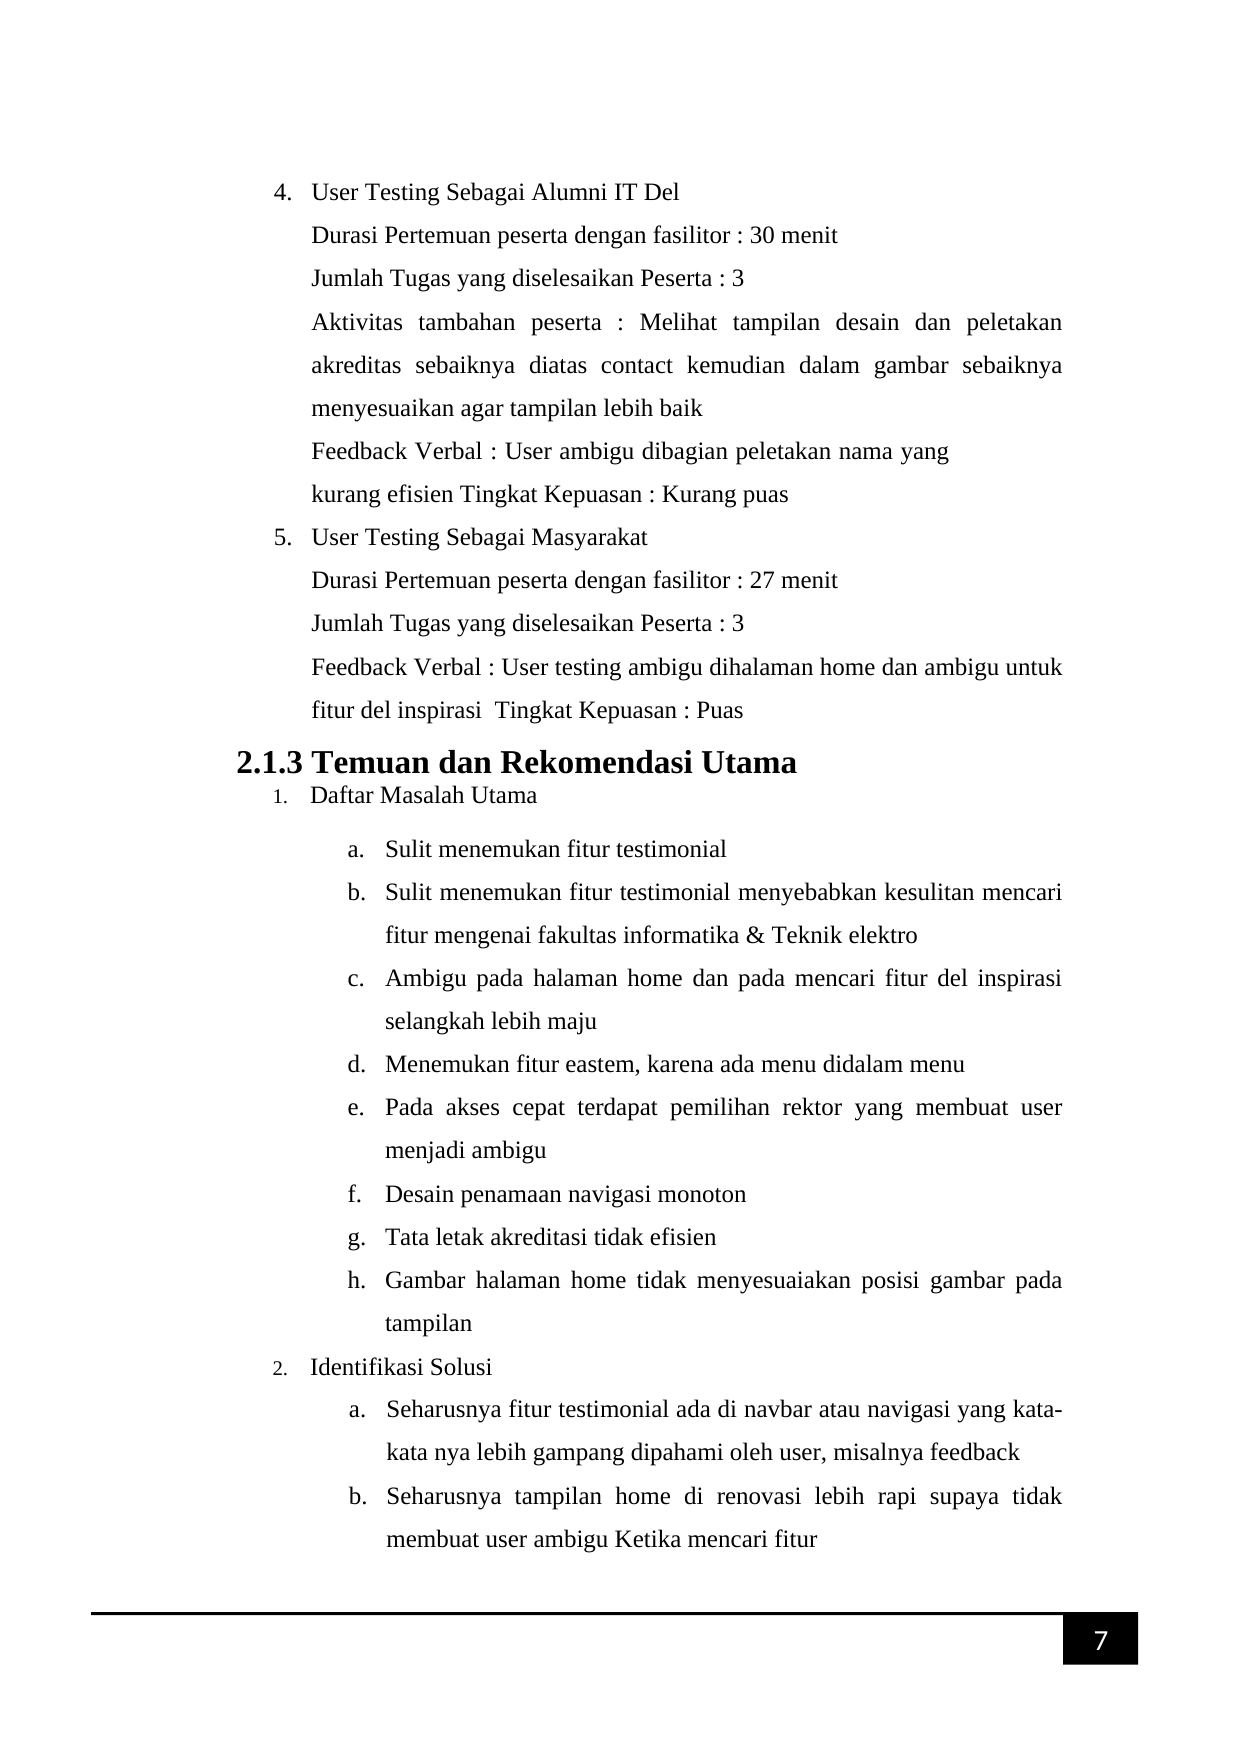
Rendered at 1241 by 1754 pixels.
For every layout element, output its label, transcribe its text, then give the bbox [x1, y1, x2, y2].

list Jumlah Tugas yang diselesaikan Peserta : 3 [311, 608, 1063, 637]
list Menemukan fitur eastem, karena ada menu didalam menu [347, 1049, 1063, 1078]
list Jumlah Tugas yang diselesaikan Peserta : 3 [311, 263, 1063, 292]
list Sulit menemukan fitur testimonial [347, 834, 1063, 862]
list User Testing Sebagai Masyarakat [274, 522, 1063, 551]
subtitle 2.1.3 Temuan dan Rekomendasi Utama [236, 742, 1063, 780]
list Seharusnya fitur testimonial ada di navbar atau navigasi yang kata-kata nya lebih gampang dipahami oleh user, misalnya feedback [349, 1394, 1063, 1466]
list Tata letak akreditasi tidak efisien [347, 1222, 1063, 1251]
list Sulit menemukan fitur testimonial menyebabkan kesulitan mencari fitur mengenai fakultas informatika & Teknik elektro [347, 877, 1063, 949]
list Pada akses cepat terdapat pemilihan rektor yang membuat user menjadi ambigu [347, 1092, 1063, 1164]
list Daftar Masalah Utama [272, 780, 1063, 809]
list Feedback Verbal : User testing ambigu dihalaman home dan ambigu untuk fitur del inspirasi Tingkat Kepuasan : Puas [311, 652, 1063, 723]
list Aktivitas tambahan peserta : Melihat tampilan desain dan peletakan akreditas sebaiknya diatas contact kemudian dalam gambar sebaiknya menyesuaikan agar tampilan lebih baik [311, 307, 1063, 422]
list Durasi Pertemuan peserta dengan fasilitor : 27 menit [311, 565, 1063, 594]
list Durasi Pertemuan peserta dengan fasilitor : 30 menit [311, 220, 1063, 249]
list Desain penamaan navigasi monoton [347, 1179, 1063, 1207]
list Identifikasi Solusi [272, 1352, 1063, 1381]
list Seharusnya tampilan home di renovasi lebih rapi supaya tidak membuat user ambigu Ketika mencari fitur [349, 1481, 1063, 1553]
list Ambigu pada halaman home dan pada mencari fitur del inspirasi selangkah lebih maju [347, 963, 1063, 1035]
list Feedback Verbal : User ambigu dibagian peletakan nama yang kurang efisien Tingkat Kepuasan : Kurang puas [311, 436, 950, 508]
list User Testing Sebagai Alumni IT Del [274, 177, 1063, 206]
list Gambar halaman home tidak menyesuaiakan posisi gambar pada tampilan [347, 1265, 1063, 1337]
